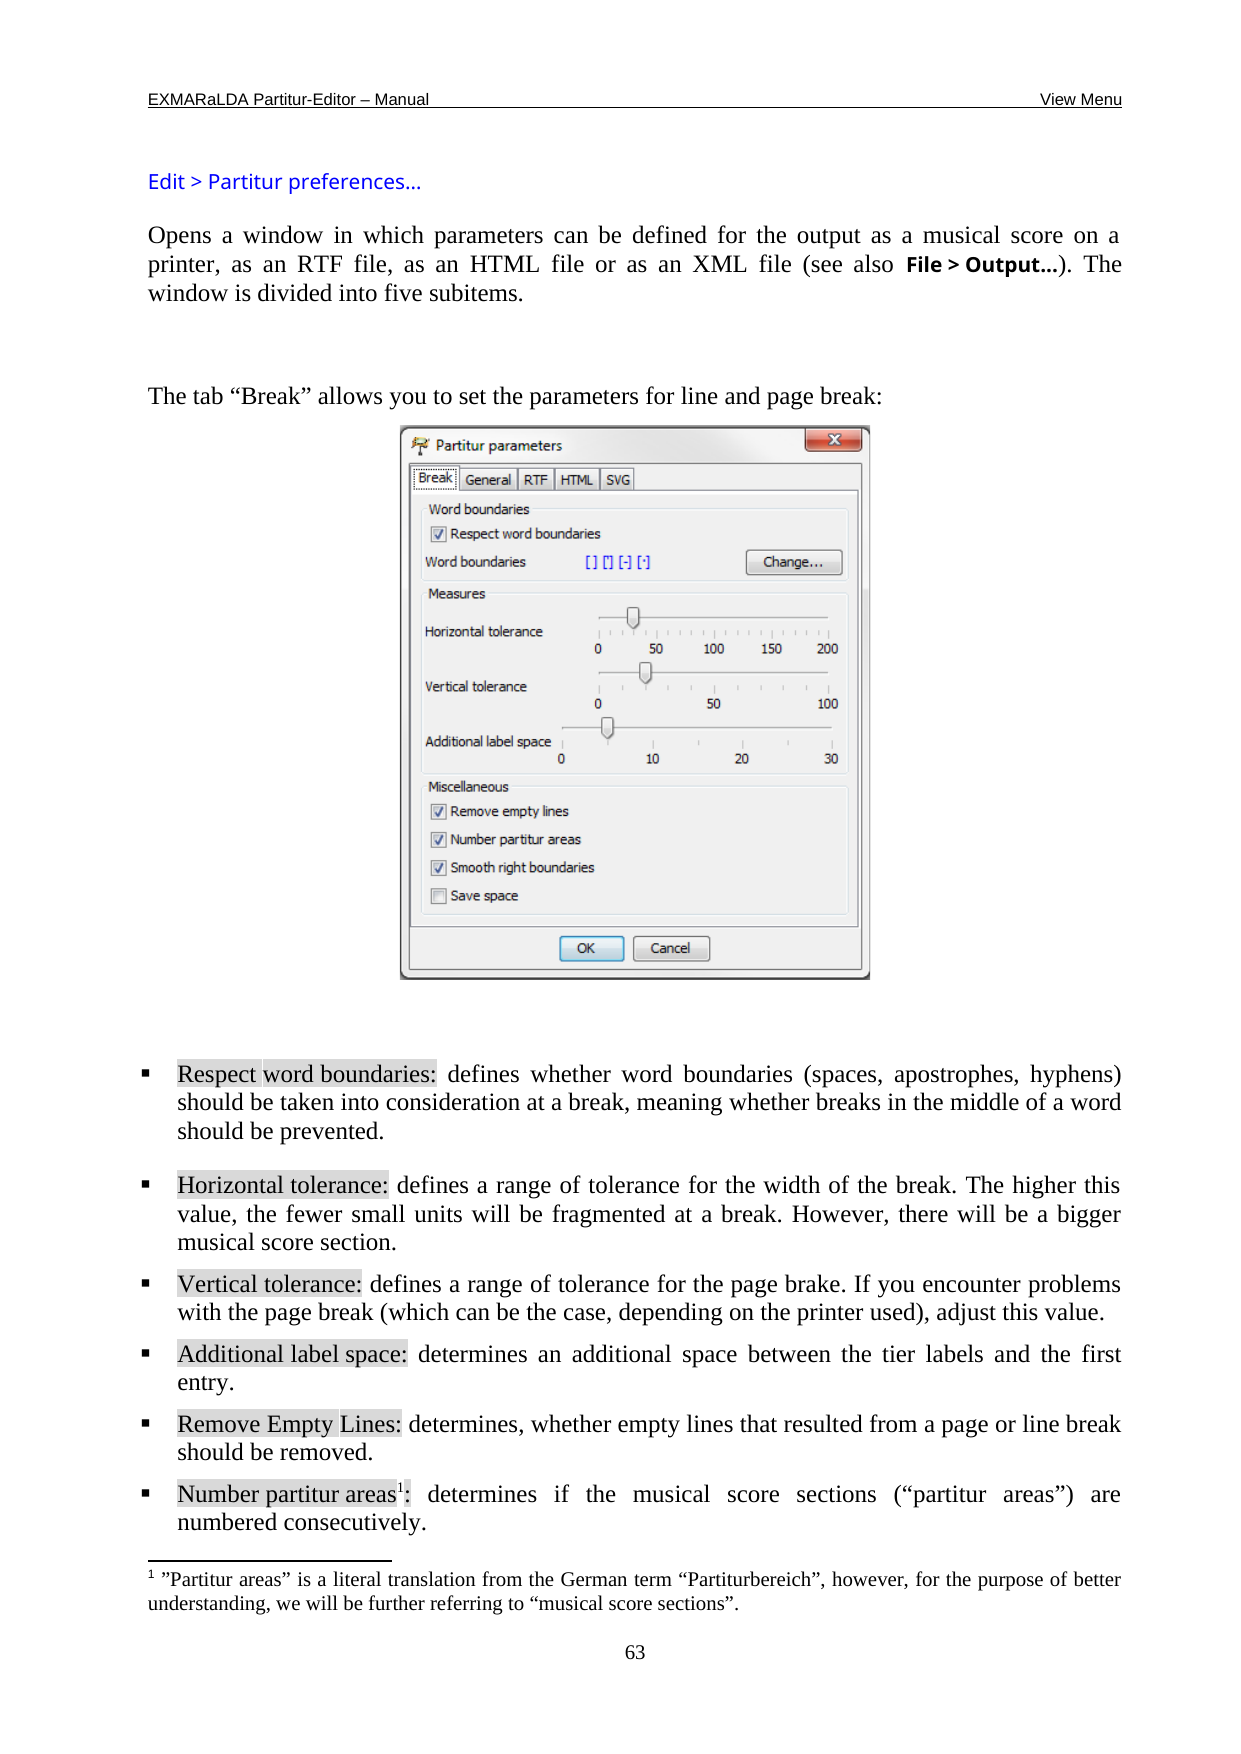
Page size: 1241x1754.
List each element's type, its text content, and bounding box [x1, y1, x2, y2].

text Respect word boundaries: defines whether word boundaries (spaces, apostrophes, hyphens) should be taken into consideration at a break, meaning whether breaks in the middle of a word should be prevented. [139, 1059, 1122, 1145]
text Vertical tolerance: defines a range of tolerance for the page brake. If you encounter problems with the page break (which can be the case, depending on the printer used), adjust this value. [139, 1269, 1122, 1326]
text Remove Empty Lines: determines, whether empty lines that resulted from a page or line break should be removed. [139, 1409, 1122, 1466]
picture [399, 425, 871, 980]
text Opens a window in which parameters can be defined for the output as a musical score on a printer, as an RTF file, as an HTML file or as an XML file (see also File > Output...). The window is divided into five subitems. [148, 220, 1122, 307]
text Additional label space: determines an additional space between the tier labels and the first entry. [139, 1339, 1122, 1396]
text Horizontal tolerance: defines a range of tolerance for the width of the break. The higher this value, the fewer small units will be fragmented at a break. However, there will be a bigger musical score section. [139, 1170, 1122, 1256]
text Number partitur areas: determines if the musical score sections (“partitur areas”) are numbered consecutively. [139, 1479, 1122, 1536]
text The tab “Break” allows you to set the parameters for line and page break: [148, 381, 1122, 410]
subtitle Edit > Partitur preferences… [148, 167, 1122, 195]
